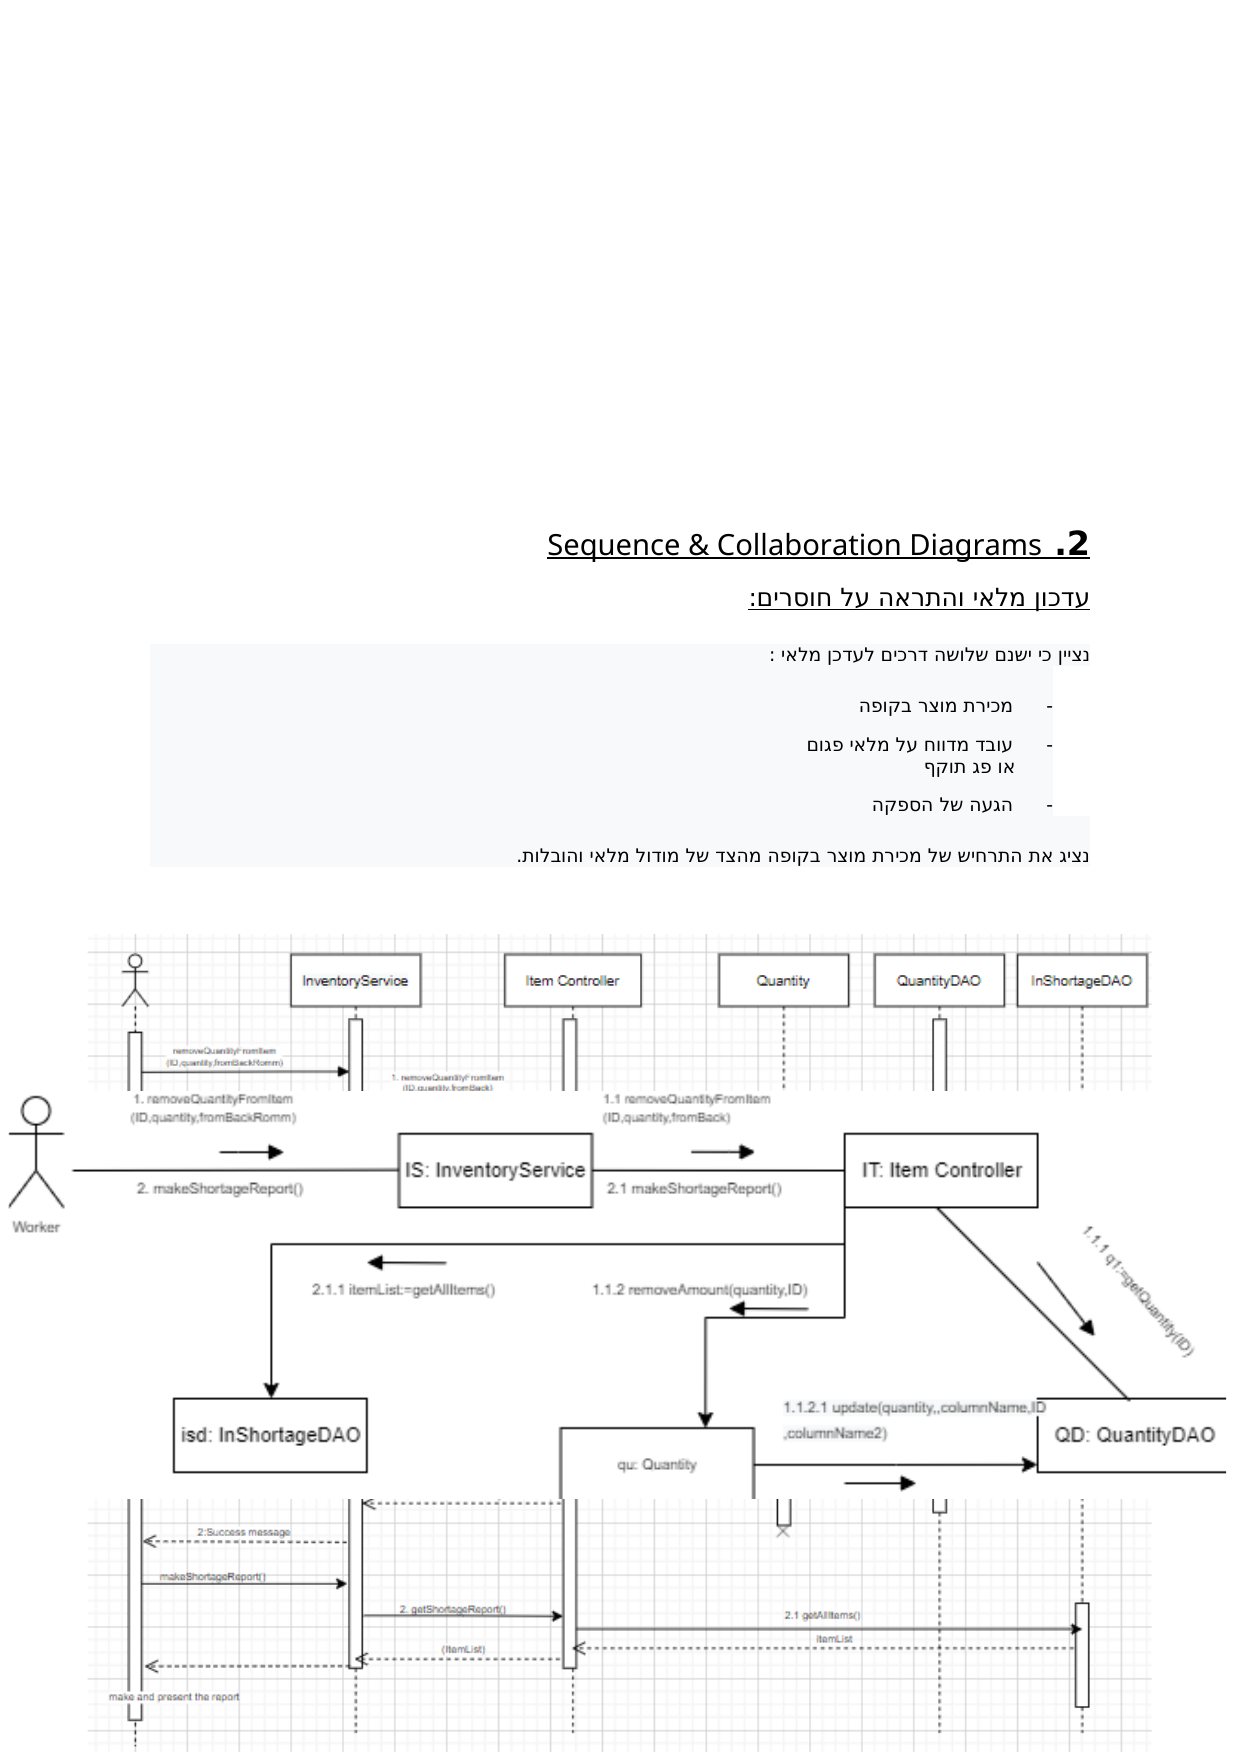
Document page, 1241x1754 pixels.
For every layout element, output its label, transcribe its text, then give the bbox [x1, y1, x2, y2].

text עדכון מלאי והתראה על חוסרים: [150, 583, 1090, 613]
text נציין כי ישנם שלושה דרכים לעדכן מלאי : [150, 644, 1090, 666]
text 2. Sequence & Collaboration Diagrams [150, 524, 1090, 564]
text - הגעה של הספקה [150, 794, 1053, 816]
text נציג את התרחיש של מכירת מוצר בקופה מהצד של מודול מלאי והובלות. [150, 845, 1090, 867]
text - עובד מדווח על מלאי פגום או פג תוקף [150, 734, 1053, 777]
text - מכירת מוצר בקופה [150, 695, 1053, 717]
picture [8, 934, 1228, 1750]
